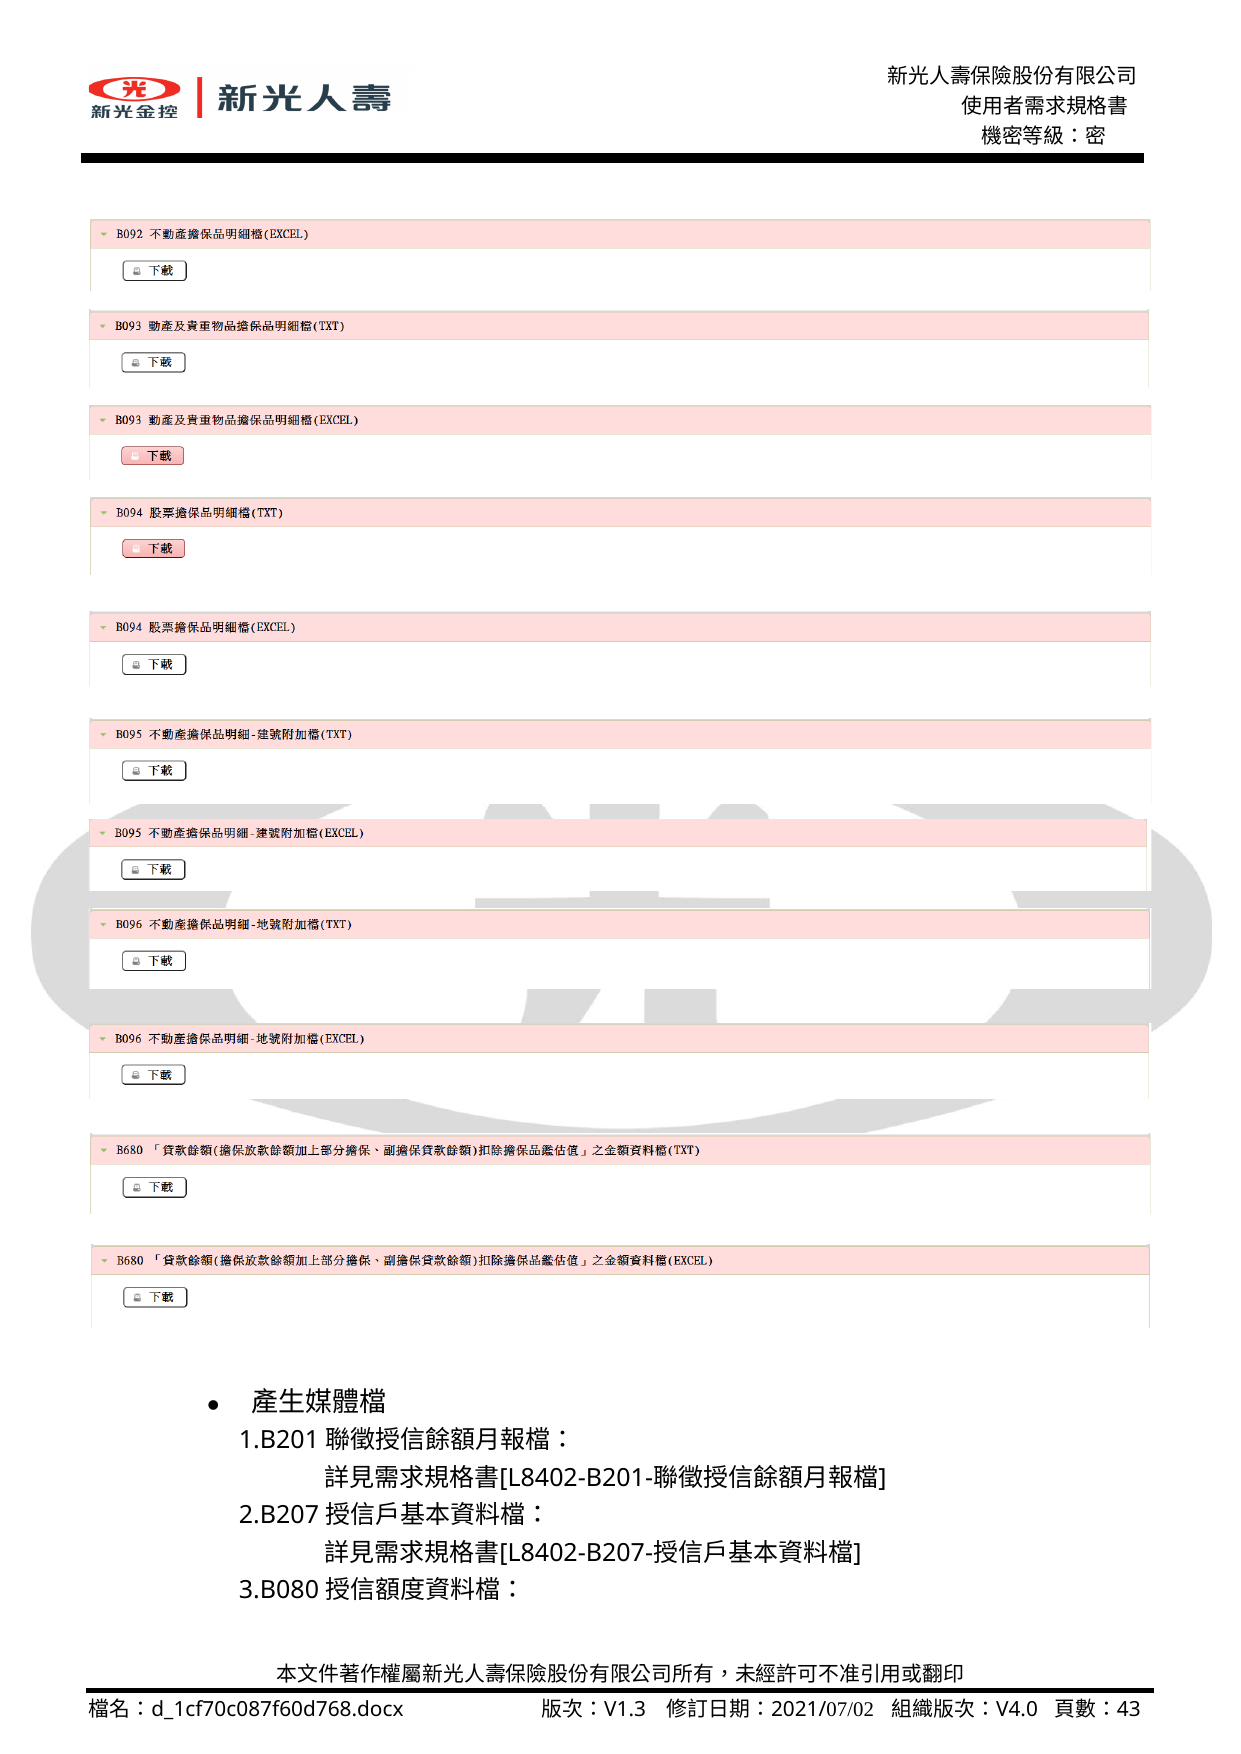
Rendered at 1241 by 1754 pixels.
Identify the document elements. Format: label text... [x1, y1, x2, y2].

picture [88, 1244, 1152, 1328]
picture [25, 713, 1215, 1214]
list 產生媒體檔 [207, 1380, 1152, 1419]
picture [88, 219, 1152, 291]
picture [88, 309, 1152, 388]
text 3.B080 授信額度資料檔： [239, 1569, 1152, 1607]
text 詳見需求規格書[L8402-B207-授信戶基本資料檔] [324, 1532, 1152, 1569]
text 2.B207 授信戶基本資料檔： [239, 1494, 1152, 1532]
picture [88, 61, 414, 118]
picture [88, 497, 1152, 575]
picture [88, 611, 1152, 687]
text 1.B201 聯徵授信餘額月報檔： [239, 1419, 1152, 1457]
text 詳見需求規格書[L8402-B201-聯徵授信餘額月報檔] [324, 1457, 1152, 1494]
picture [88, 405, 1152, 480]
